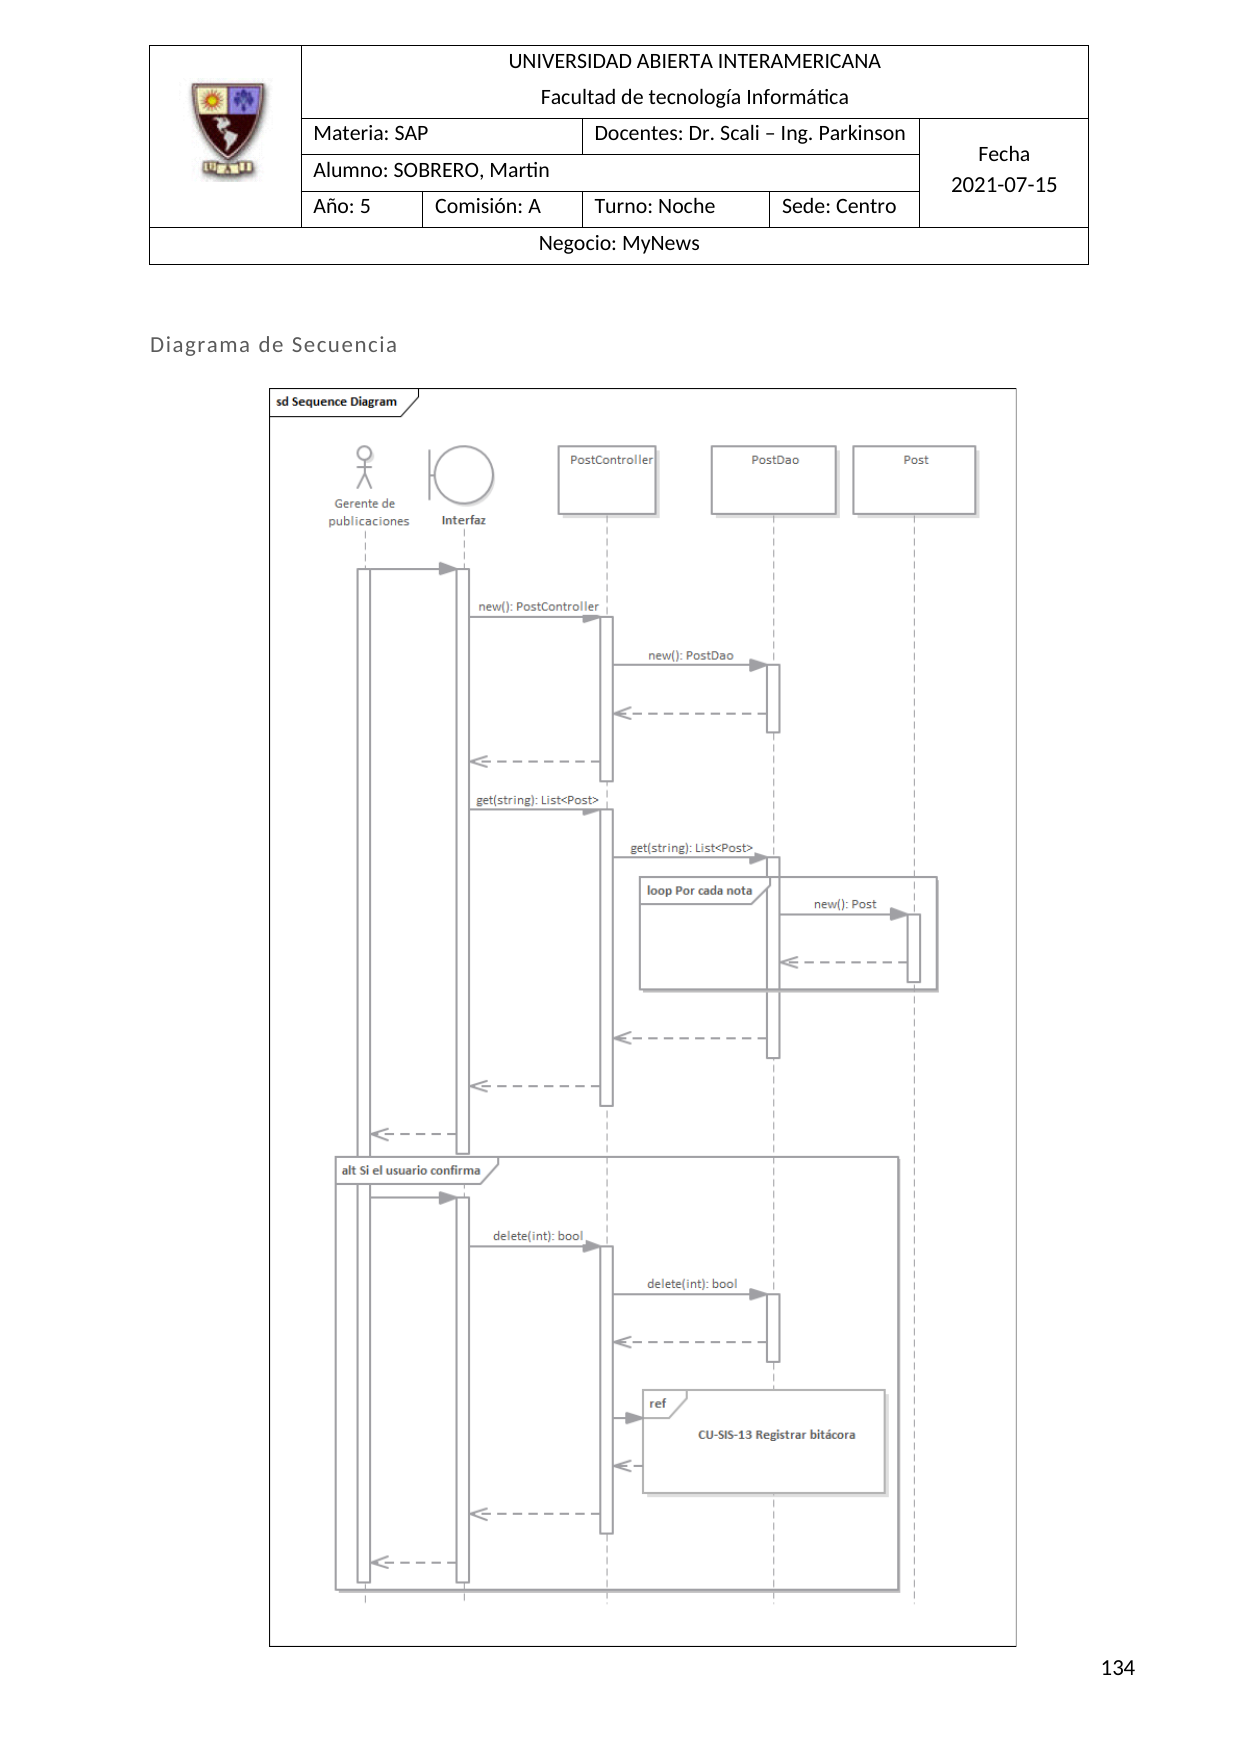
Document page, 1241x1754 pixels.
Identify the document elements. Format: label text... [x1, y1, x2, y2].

picture [177, 74, 278, 187]
picture [268, 387, 1017, 1647]
subtitle Diagrama de Secuencia [150, 330, 1135, 358]
